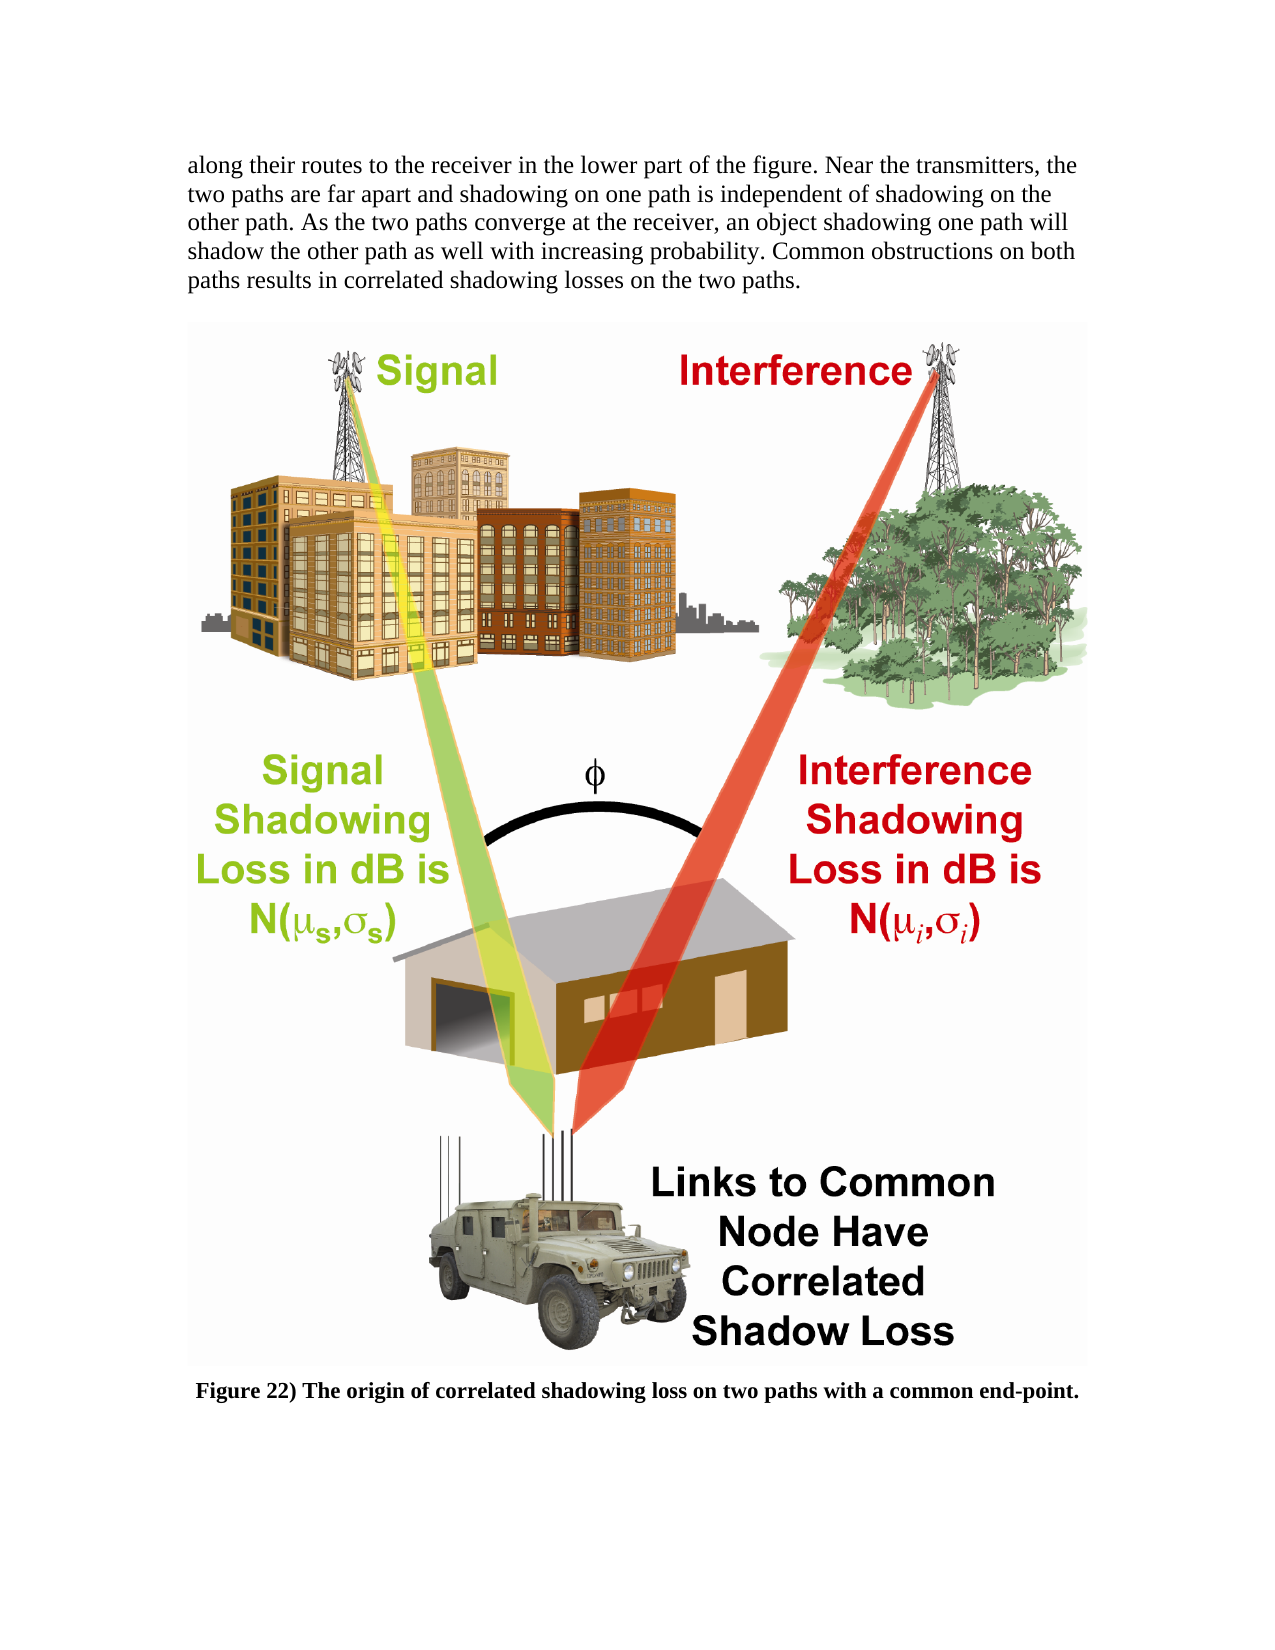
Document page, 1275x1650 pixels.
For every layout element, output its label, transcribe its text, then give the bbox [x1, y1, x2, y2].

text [187, 150, 1087, 294]
picture [187, 322, 1088, 1366]
text Figure 22) The origin of correlated shadowing loss on two paths with a common end-point. [187, 1377, 1087, 1404]
